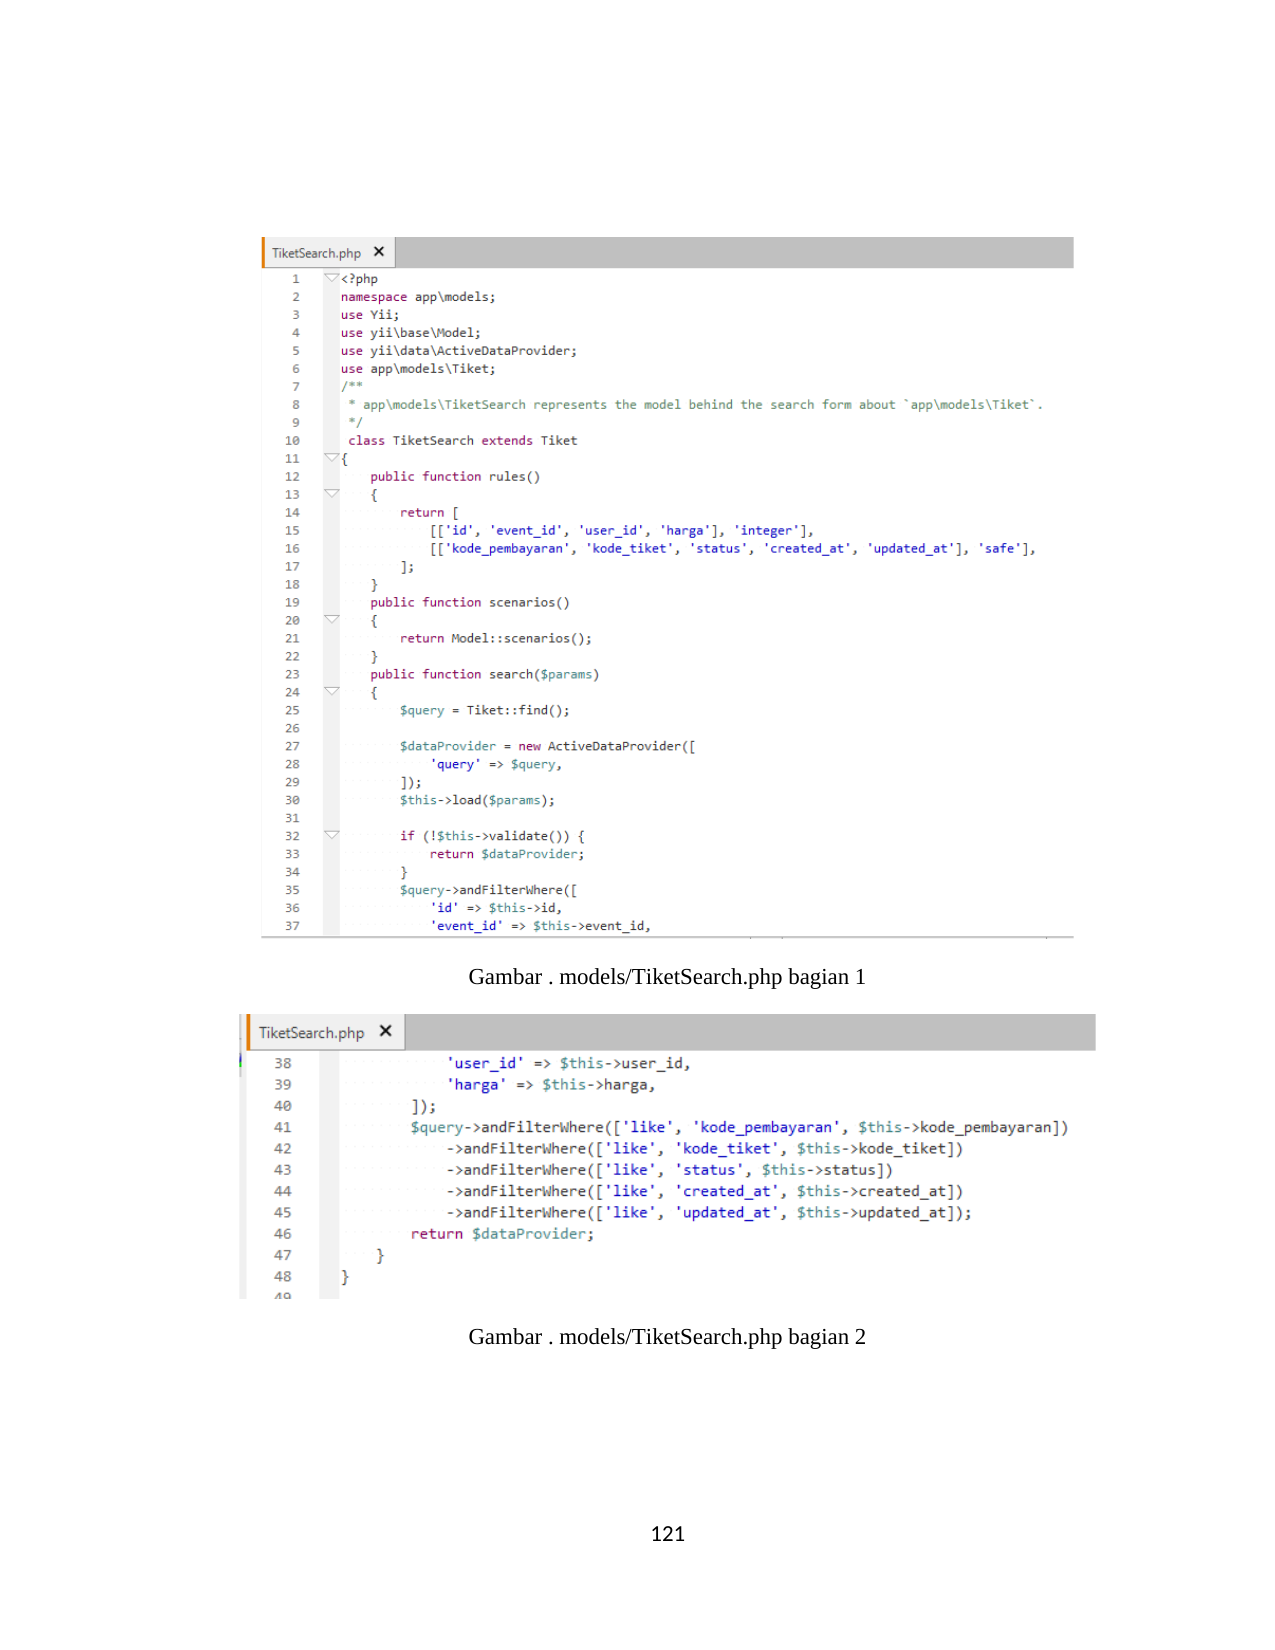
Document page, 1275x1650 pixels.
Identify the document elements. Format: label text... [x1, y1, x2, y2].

text Gambar . models/TiketSearch.php bagian 2 [237, 1323, 1098, 1350]
picture [261, 237, 1074, 939]
picture [239, 1014, 1096, 1299]
text Gambar . models/TiketSearch.php bagian 1 [237, 963, 1098, 989]
